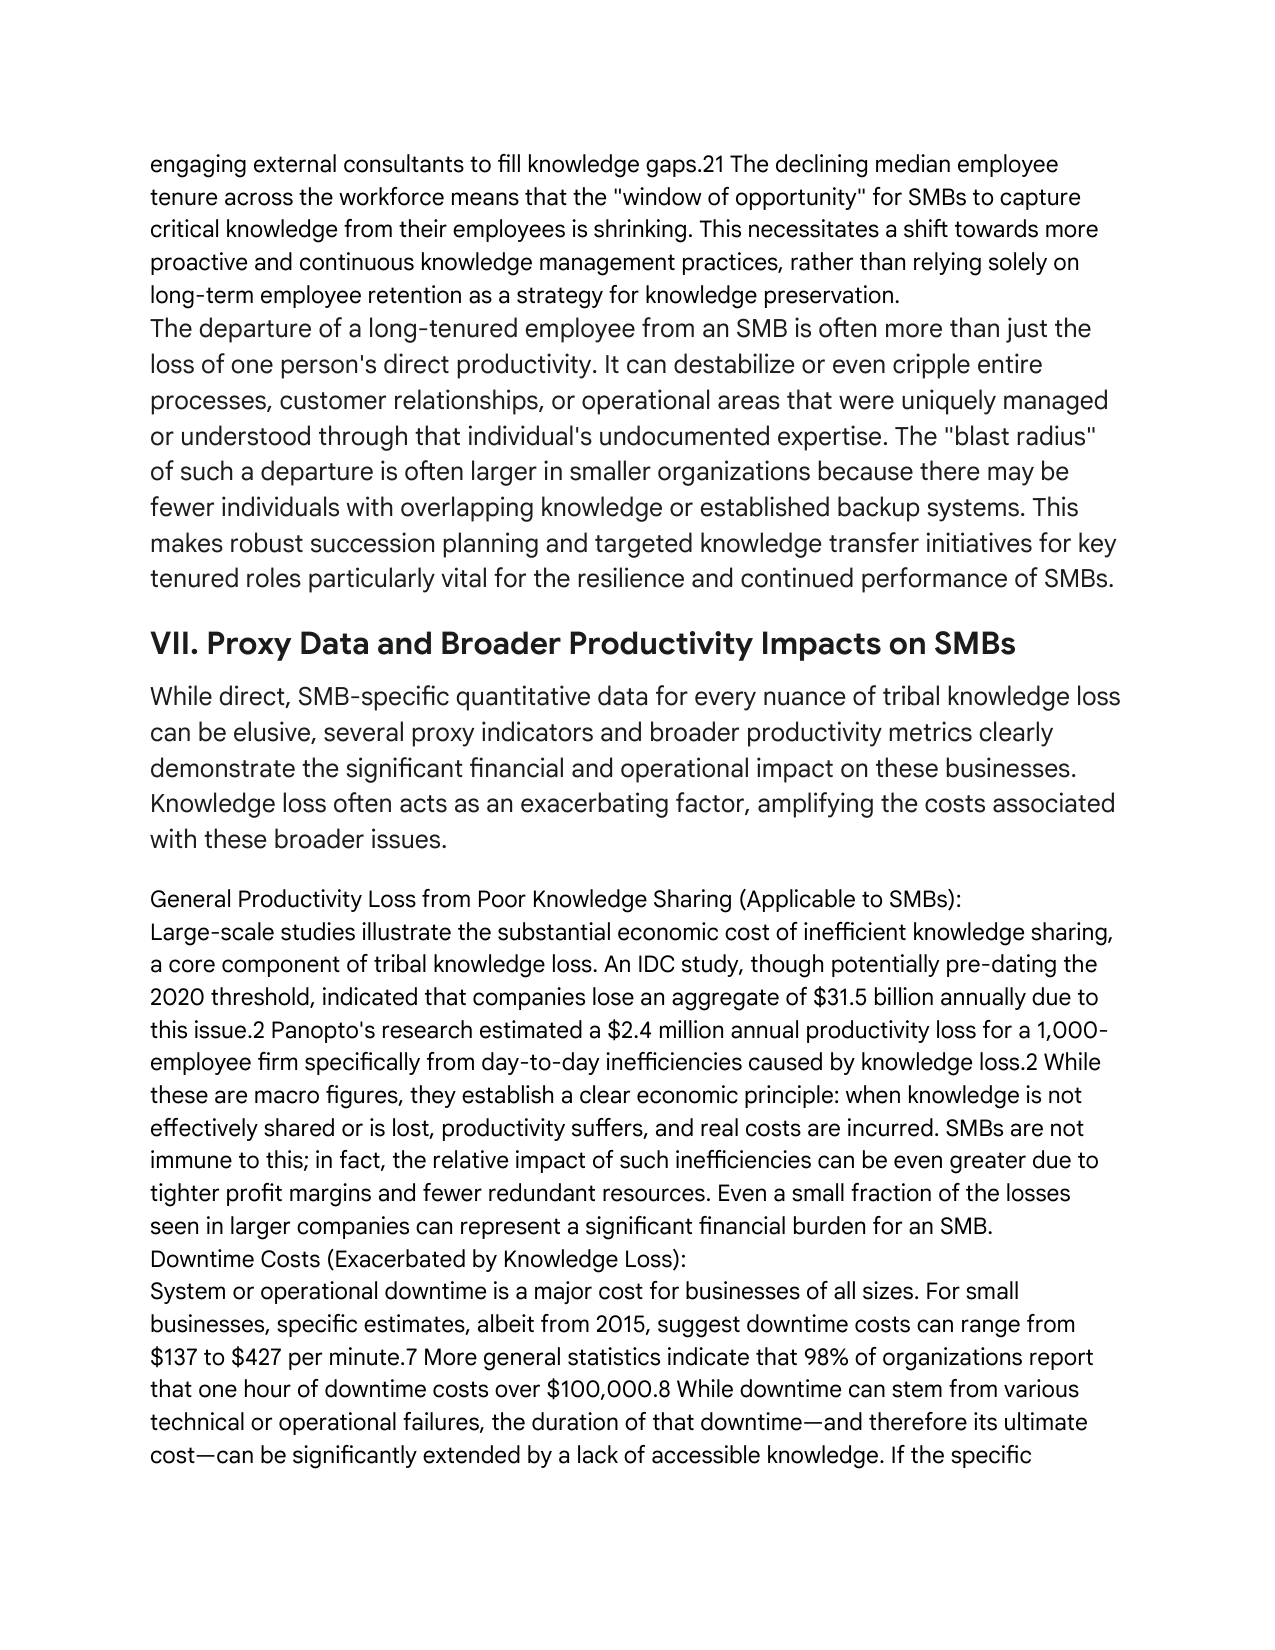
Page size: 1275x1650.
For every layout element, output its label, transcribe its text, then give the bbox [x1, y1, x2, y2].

text General Productivity Loss from Poor Knowledge Sharing (Applicable to SMBs): [150, 885, 1125, 914]
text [150, 150, 1125, 309]
text While direct, SMB-specific quantitative data for every nuance of tribal knowledge loss can be elusive, several proxy indicators and broader productivity metrics clearly demonstrate the significant financial and operational impact on these businesses. Knowledge loss often acts as an exacerbating factor, amplifying the costs associated with these broader issues. [150, 681, 1125, 856]
text Downtime Costs (Exacerbated by Knowledge Loss): [150, 1245, 1125, 1274]
text The departure of a long-tenured employee from an SMB is often more than just the loss of one person's direct productivity. It can destabilize or even cripple entire processes, customer relationships, or operational areas that were uniquely managed or understood through that individual's undocumented expertise. The "blast radius" of such a departure is often larger in smaller organizations because there may be fewer individuals with overlapping knowledge or established backup systems. This makes robust succession planning and targeted knowledge transfer initiatives for key tenured roles particularly vital for the resilience and continued performance of SMBs. [150, 313, 1125, 595]
text Large-scale studies illustrate the substantial economic cost of inefficient knowledge sharing, a core component of tribal knowledge loss. An IDC study, though potentially pre-dating the 2020 threshold, indicated that companies lose an aggregate of $31.5 billion annually due to this issue.2 Panopto's research estimated a $2.4 million annual productivity loss for a 1,000-employee firm specifically from day-to-day inefficiencies caused by knowledge loss.2 While these are macro figures, they establish a clear economic principle: when knowledge is not effectively shared or is lost, productivity suffers, and real costs are incurred. SMBs are not immune to this; in fact, the relative impact of such inefficiencies can be even greater due to tighter profit margins and fewer redundant resources. Even a small fraction of the losses seen in larger companies can represent a significant financial burden for an SMB. [150, 918, 1125, 1241]
subtitle VII. Proxy Data and Broader Productivity Impacts on SMBs [150, 624, 1125, 663]
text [150, 1278, 1125, 1470]
